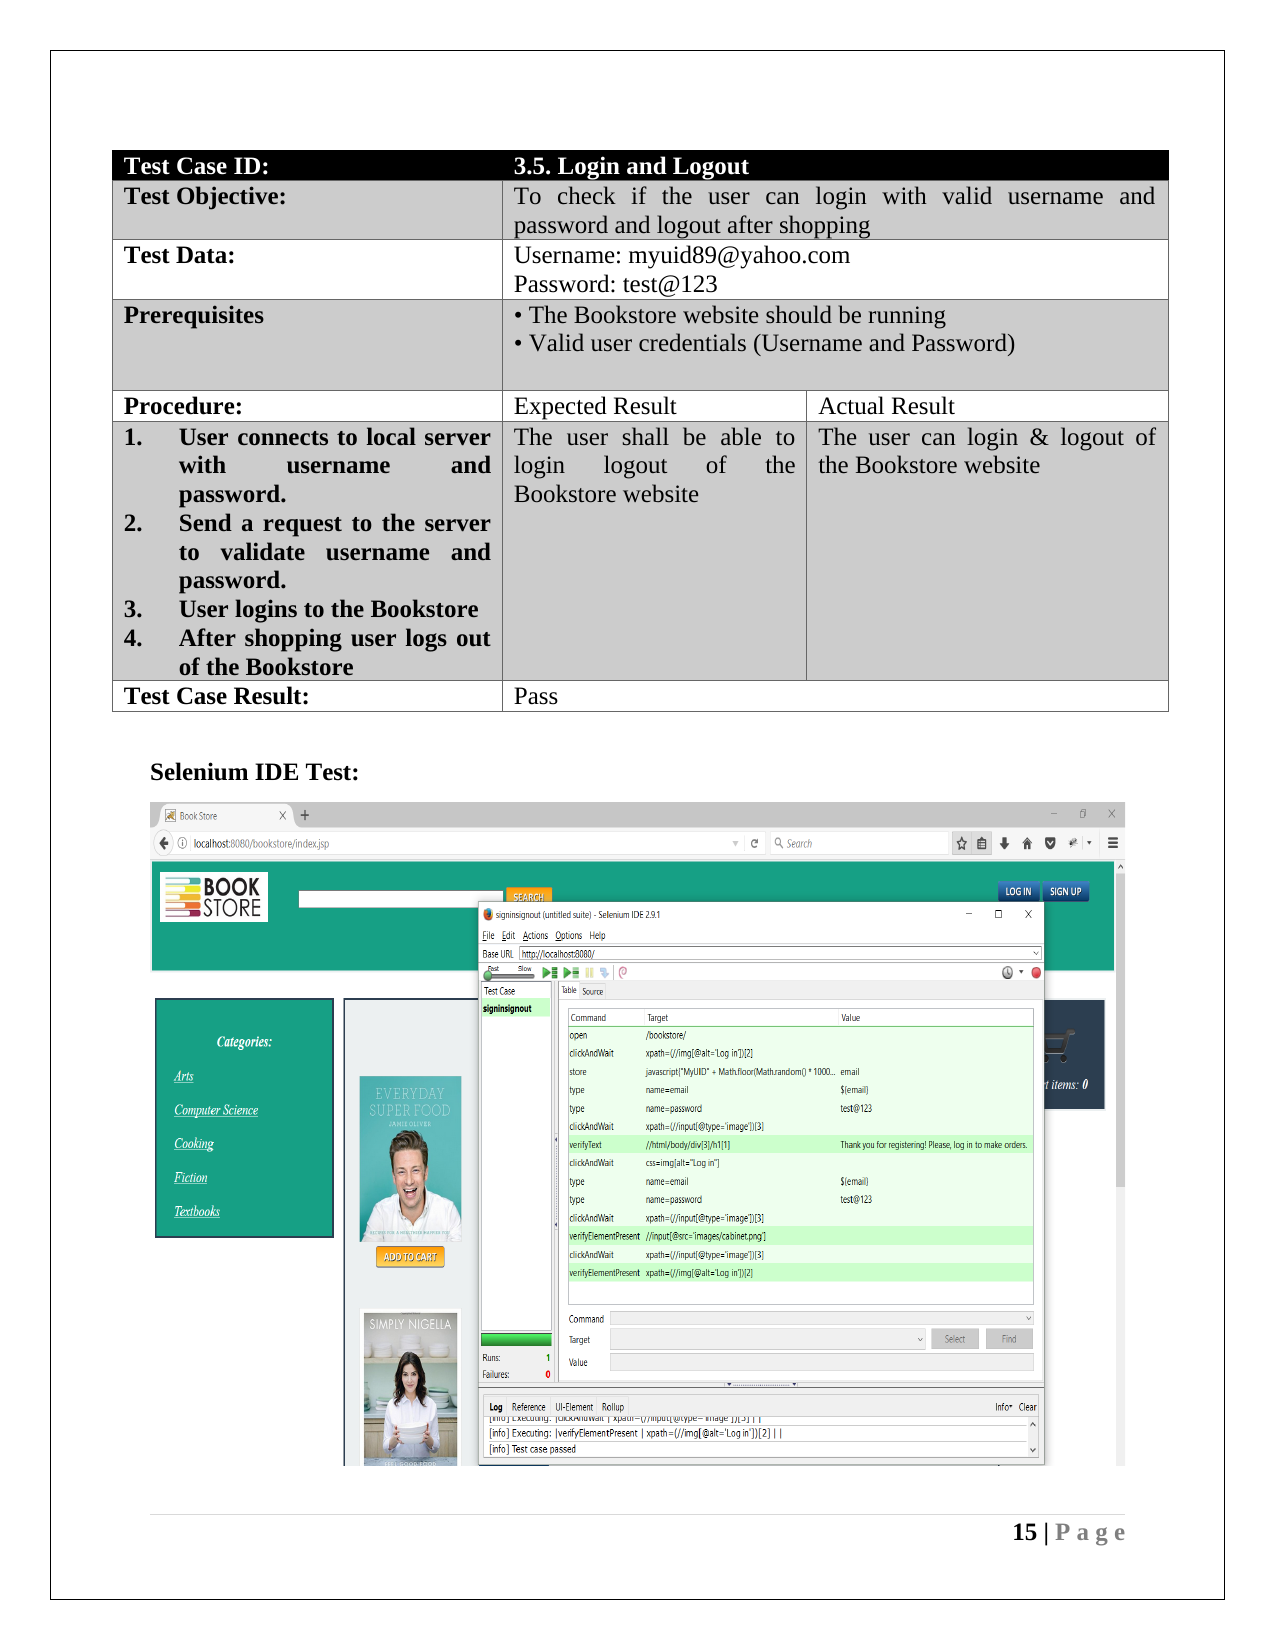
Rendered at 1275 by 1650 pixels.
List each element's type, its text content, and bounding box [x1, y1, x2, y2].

table_cell The user can login & logout of the Bookstore website [807, 422, 1168, 680]
table_cell Pass [503, 681, 1168, 711]
table_cell Test Case Result: [113, 681, 502, 711]
table_cell Test Data: [113, 240, 502, 299]
text Selenium IDE Test: [150, 757, 1125, 786]
table_cell Expected Result [503, 391, 806, 421]
table_cell Actual Result [807, 391, 1168, 421]
table_cell The user shall be able to login logout of the Bookstore website [503, 422, 806, 680]
table_cell Username: myuid89@yahoo.com Password: test@123 [503, 240, 1168, 299]
table_header 3.5. Login and Logout [503, 151, 1168, 180]
table_cell Test Objective: [113, 181, 502, 239]
picture [150, 802, 1125, 1466]
table_cell • The Bookstore website should be running • Valid user credentials (Username and Password) [503, 300, 1168, 390]
table_header Test Case ID: [113, 151, 502, 180]
table_cell Prerequisites [113, 300, 502, 390]
table_cell Procedure: [113, 391, 502, 421]
table_cell To check if the user can login with valid username and password and logout after shopping [503, 181, 1168, 239]
table_cell User connects to local server with username and password. Send a request to the server to validate username and password. User logins to the Bookstore After shopping user logs out of the Bookstore [113, 422, 502, 680]
